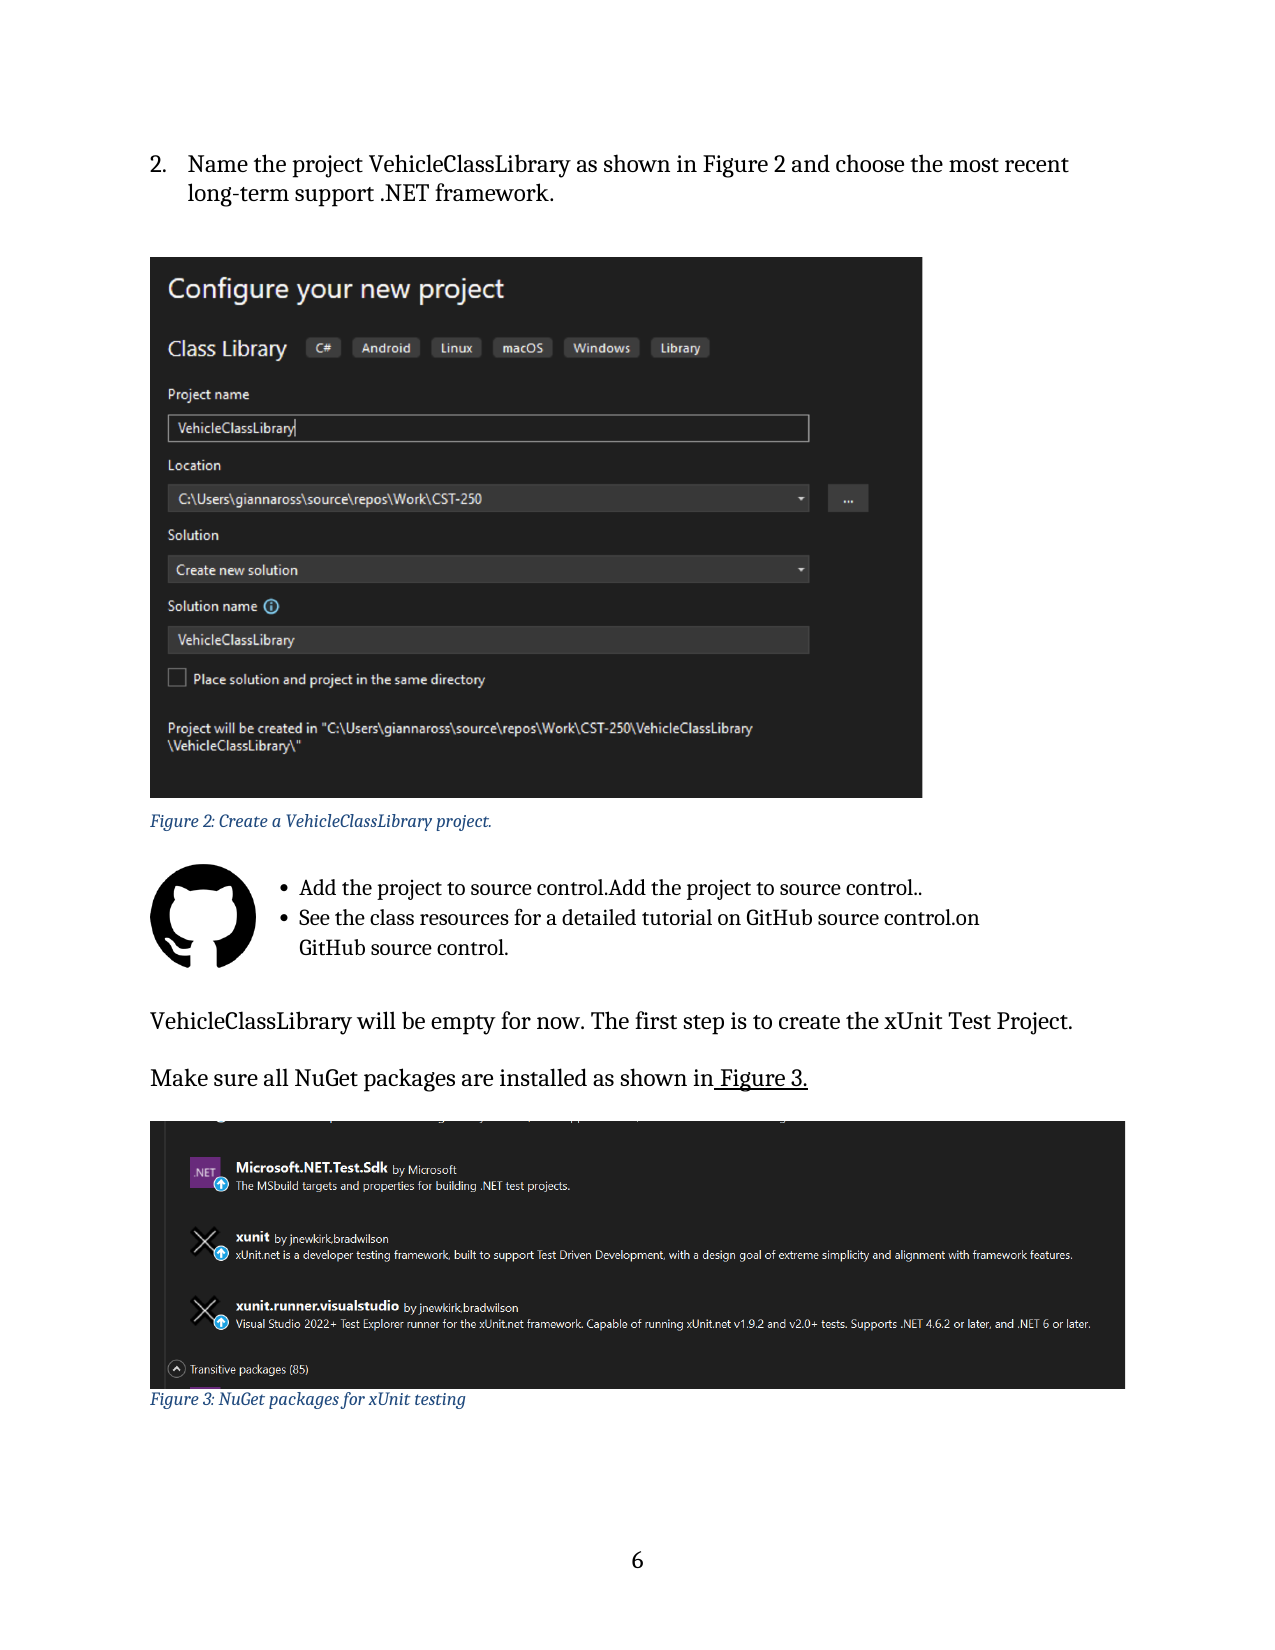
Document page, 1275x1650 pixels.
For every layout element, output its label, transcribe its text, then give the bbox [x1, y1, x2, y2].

text Figure 2: Create a VehicleClassLibrary project. [150, 810, 1125, 832]
picture [150, 1121, 1125, 1389]
text VehicleClassLibrary will be empty for now. The first step is to create the xUnit Test Project. [150, 1007, 1125, 1035]
text Figure 3: NuGet packages for xUnit testing [150, 1389, 1125, 1410]
text Make sure all NuGet packages are installed as shown in Figure 3. [150, 1064, 1125, 1093]
list Name the project VehicleClassLibrary as shown in Figure 2 and choose the most recent long-term support .NET framework. [150, 150, 1125, 207]
picture [150, 257, 923, 798]
picture [150, 862, 256, 969]
